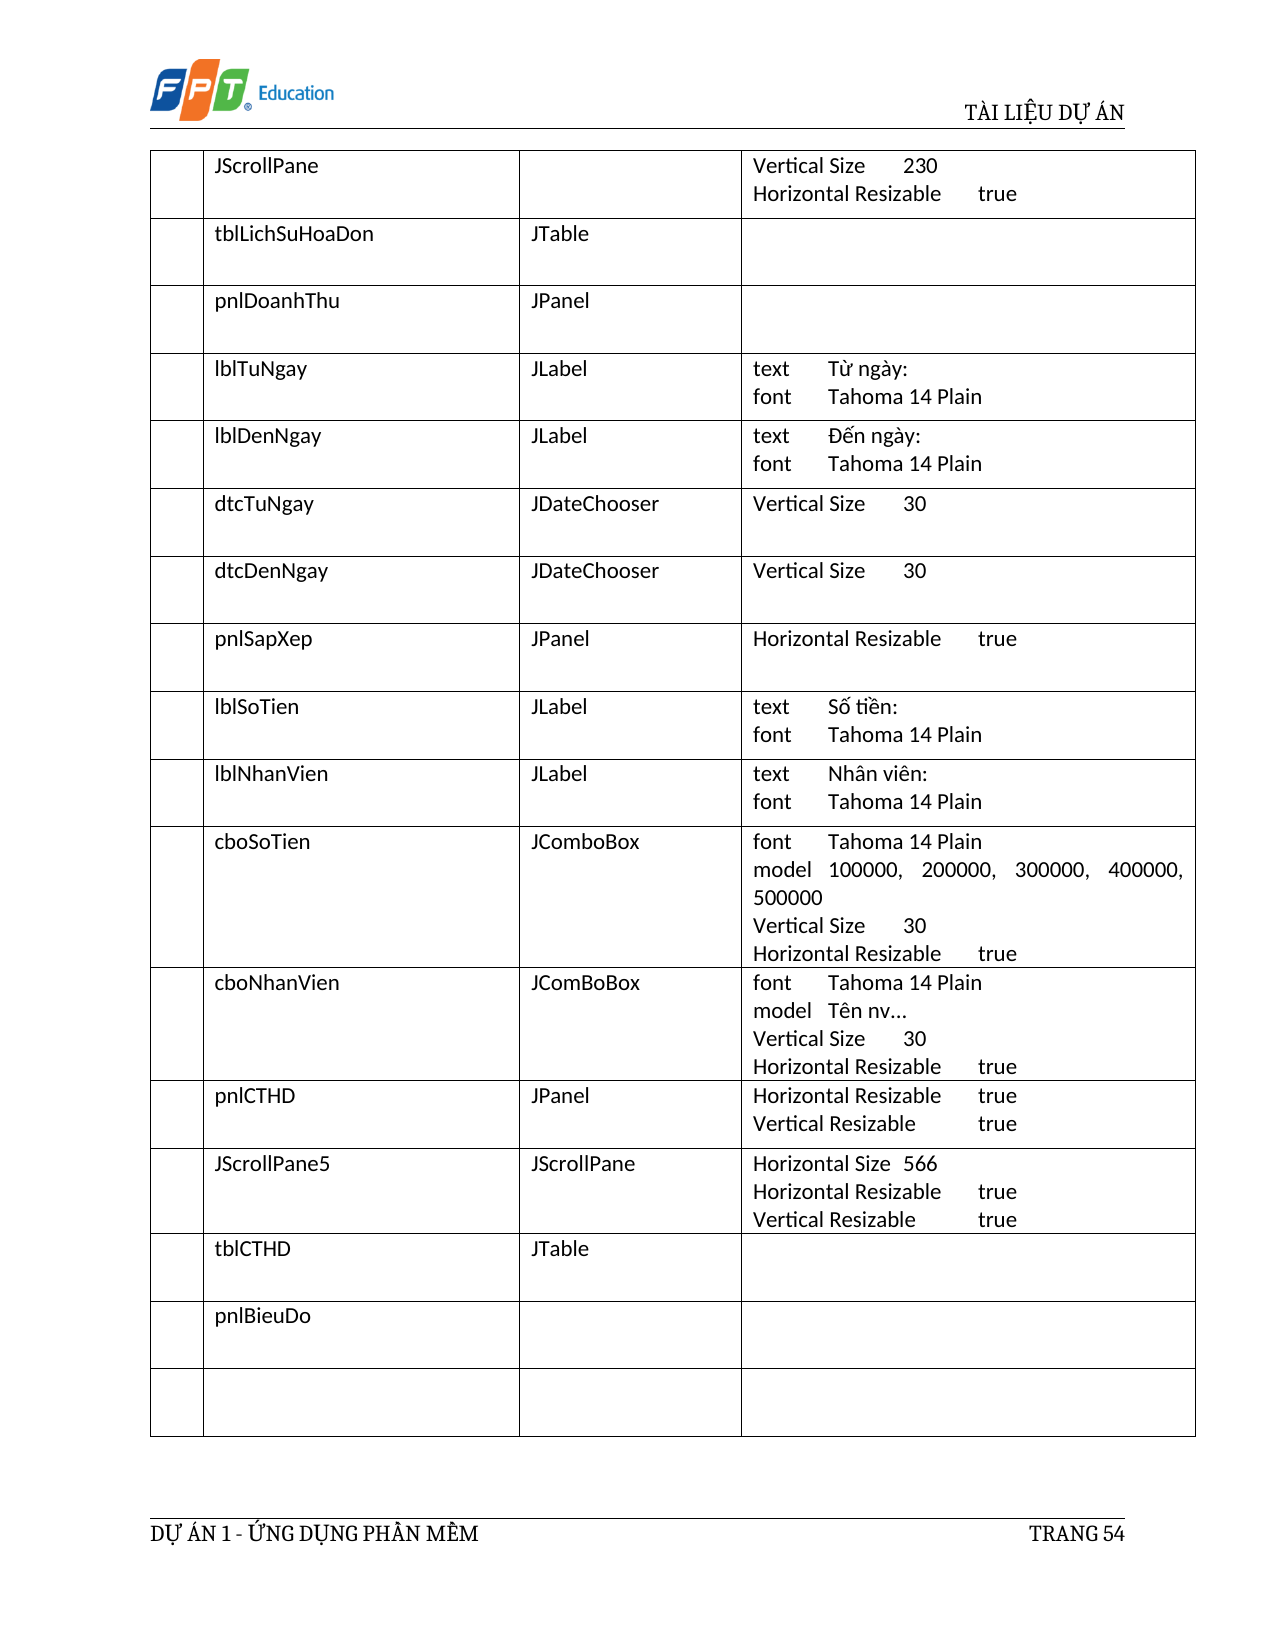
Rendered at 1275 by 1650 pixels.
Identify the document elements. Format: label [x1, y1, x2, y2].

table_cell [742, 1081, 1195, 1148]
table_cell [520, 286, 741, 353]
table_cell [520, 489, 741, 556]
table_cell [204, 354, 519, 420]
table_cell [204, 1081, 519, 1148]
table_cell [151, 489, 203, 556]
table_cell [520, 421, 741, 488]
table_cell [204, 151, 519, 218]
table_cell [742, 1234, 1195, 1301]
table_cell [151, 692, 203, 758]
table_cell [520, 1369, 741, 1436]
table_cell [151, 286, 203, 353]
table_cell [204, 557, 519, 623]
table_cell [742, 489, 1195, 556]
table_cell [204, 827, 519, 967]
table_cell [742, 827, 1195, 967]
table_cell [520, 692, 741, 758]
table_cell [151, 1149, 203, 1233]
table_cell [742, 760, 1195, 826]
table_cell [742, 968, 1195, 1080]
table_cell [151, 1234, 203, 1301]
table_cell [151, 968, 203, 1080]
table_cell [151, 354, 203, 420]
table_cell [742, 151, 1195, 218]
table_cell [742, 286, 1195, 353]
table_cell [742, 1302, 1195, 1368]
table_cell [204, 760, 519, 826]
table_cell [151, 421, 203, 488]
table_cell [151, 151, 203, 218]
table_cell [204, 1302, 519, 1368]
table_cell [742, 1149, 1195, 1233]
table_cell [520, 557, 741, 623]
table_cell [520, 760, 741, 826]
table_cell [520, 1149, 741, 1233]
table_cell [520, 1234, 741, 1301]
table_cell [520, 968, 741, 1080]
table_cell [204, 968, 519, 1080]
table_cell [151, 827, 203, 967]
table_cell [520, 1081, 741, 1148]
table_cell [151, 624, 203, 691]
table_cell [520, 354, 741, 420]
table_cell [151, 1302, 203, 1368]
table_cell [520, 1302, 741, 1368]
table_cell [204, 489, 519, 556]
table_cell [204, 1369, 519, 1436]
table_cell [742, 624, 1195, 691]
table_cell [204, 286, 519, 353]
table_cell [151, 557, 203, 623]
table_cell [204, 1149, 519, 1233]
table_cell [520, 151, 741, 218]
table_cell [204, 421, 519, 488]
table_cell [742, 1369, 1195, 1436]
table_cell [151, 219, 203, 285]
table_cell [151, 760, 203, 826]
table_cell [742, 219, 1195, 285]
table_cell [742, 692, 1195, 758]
picture [150, 59, 336, 121]
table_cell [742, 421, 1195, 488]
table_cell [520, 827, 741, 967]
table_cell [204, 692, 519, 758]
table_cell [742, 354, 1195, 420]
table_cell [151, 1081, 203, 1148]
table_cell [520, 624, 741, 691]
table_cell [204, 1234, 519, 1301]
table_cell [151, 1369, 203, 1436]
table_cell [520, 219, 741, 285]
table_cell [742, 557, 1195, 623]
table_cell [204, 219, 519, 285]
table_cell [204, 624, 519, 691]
